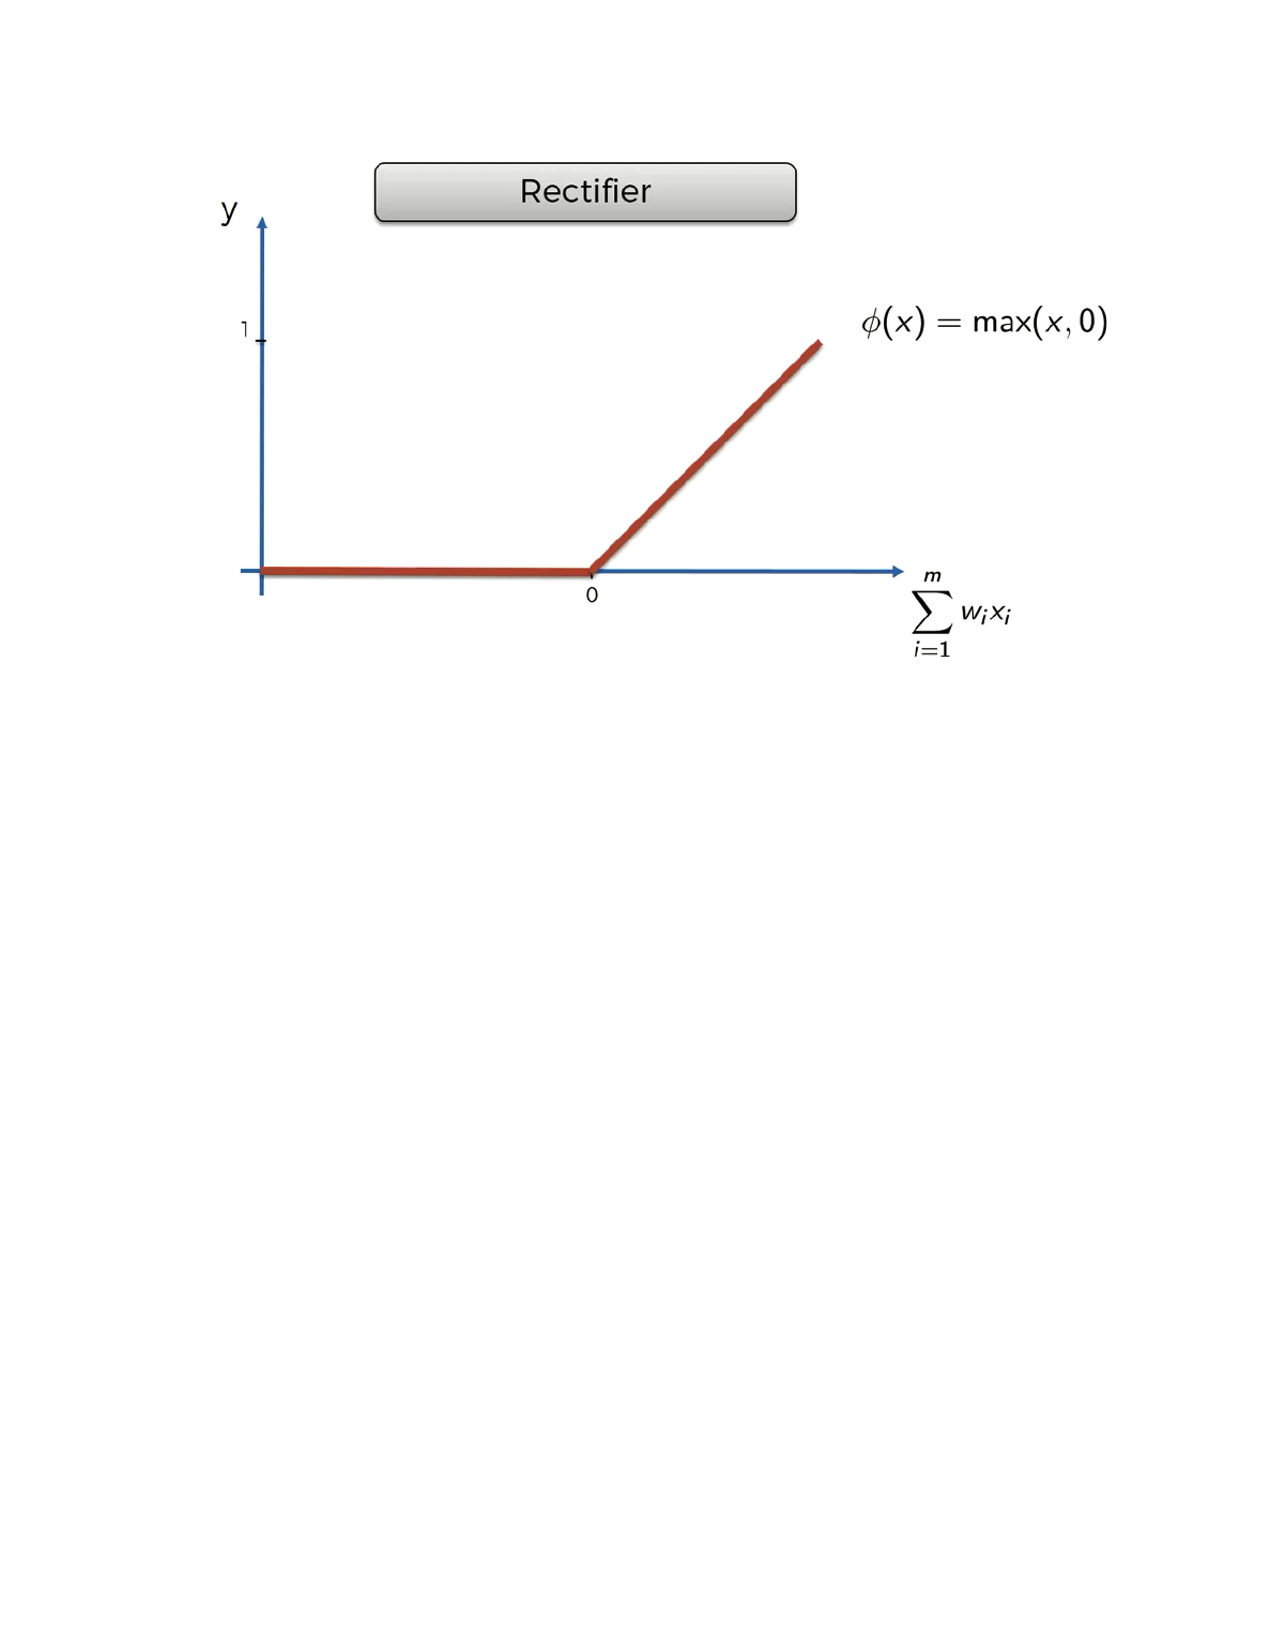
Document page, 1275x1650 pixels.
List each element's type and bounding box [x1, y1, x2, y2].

picture [150, 150, 1125, 676]
